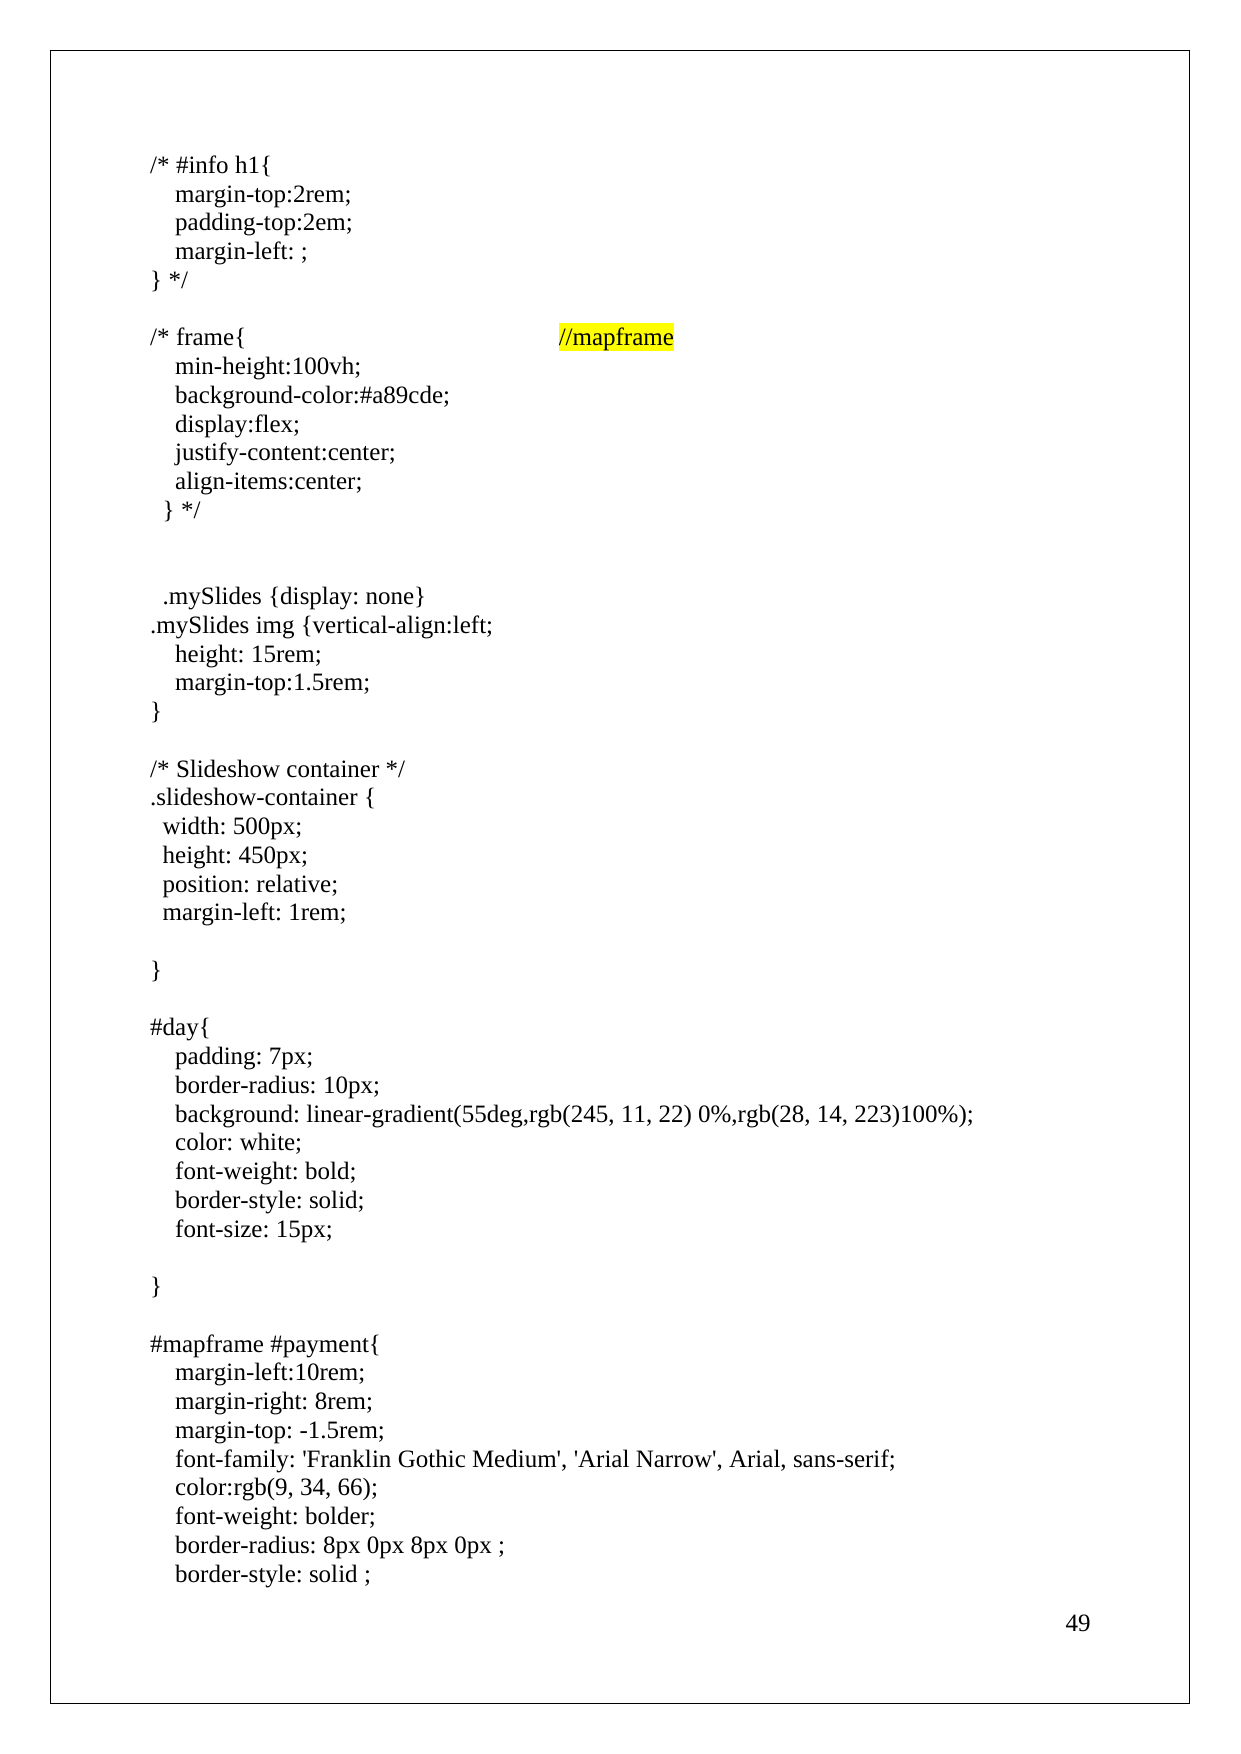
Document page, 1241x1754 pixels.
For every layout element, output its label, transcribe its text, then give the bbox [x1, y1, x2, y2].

text /* Slideshow container */ [150, 754, 1090, 782]
text margin-top:1.5rem; [150, 667, 1090, 696]
text width: 500px; [150, 811, 1090, 840]
text margin-left: 1rem; [150, 897, 1090, 926]
text } */ [150, 495, 1090, 524]
text } */ [150, 265, 1090, 294]
text margin-top:2rem; [150, 179, 1090, 207]
text border-style: solid ; [150, 1559, 1090, 1587]
text .mySlides {display: none} [150, 581, 1090, 610]
text height: 450px; [150, 840, 1090, 869]
text } [150, 1271, 1090, 1300]
text #day{ [150, 1012, 1090, 1041]
text color:rgb(9, 34, 66); [150, 1472, 1090, 1501]
text height: 15rem; [150, 639, 1090, 667]
text .slideshow-container { [150, 782, 1090, 811]
text font-weight: bold; [150, 1156, 1090, 1185]
text /* frame{ //mapframe [150, 322, 1090, 351]
text display:flex; [150, 409, 1090, 437]
text padding: 7px; [150, 1041, 1090, 1070]
text justify-content:center; [150, 437, 1090, 466]
text font-size: 15px; [150, 1214, 1090, 1242]
text border-radius: 8px 0px 8px 0px ; [150, 1530, 1090, 1559]
text margin-left:10rem; [150, 1357, 1090, 1386]
text padding-top:2em; [150, 207, 1090, 236]
text min-height:100vh; [150, 351, 1090, 380]
text font-family: 'Franklin Gothic Medium', 'Arial Narrow', Arial, sans-serif; [150, 1444, 1090, 1472]
text color: white; [150, 1127, 1090, 1156]
text #mapframe #payment{ [150, 1329, 1090, 1357]
text /* #info h1{ [150, 150, 1090, 179]
text background: linear-gradient(55deg,rgb(245, 11, 22) 0%,rgb(28, 14, 223)100%); [150, 1099, 1090, 1127]
text font-weight: bolder; [150, 1501, 1090, 1530]
text margin-top: -1.5rem; [150, 1415, 1090, 1444]
text margin-right: 8rem; [150, 1386, 1090, 1415]
text background-color:#a89cde; [150, 380, 1090, 409]
text border-radius: 10px; [150, 1070, 1090, 1099]
text } [150, 955, 1090, 984]
text border-style: solid; [150, 1185, 1090, 1214]
text .mySlides img {vertical-align:left; [150, 610, 1090, 639]
text align-items:center; [150, 466, 1090, 495]
text } [150, 696, 1090, 725]
text position: relative; [150, 869, 1090, 897]
text margin-left: ; [150, 236, 1090, 265]
